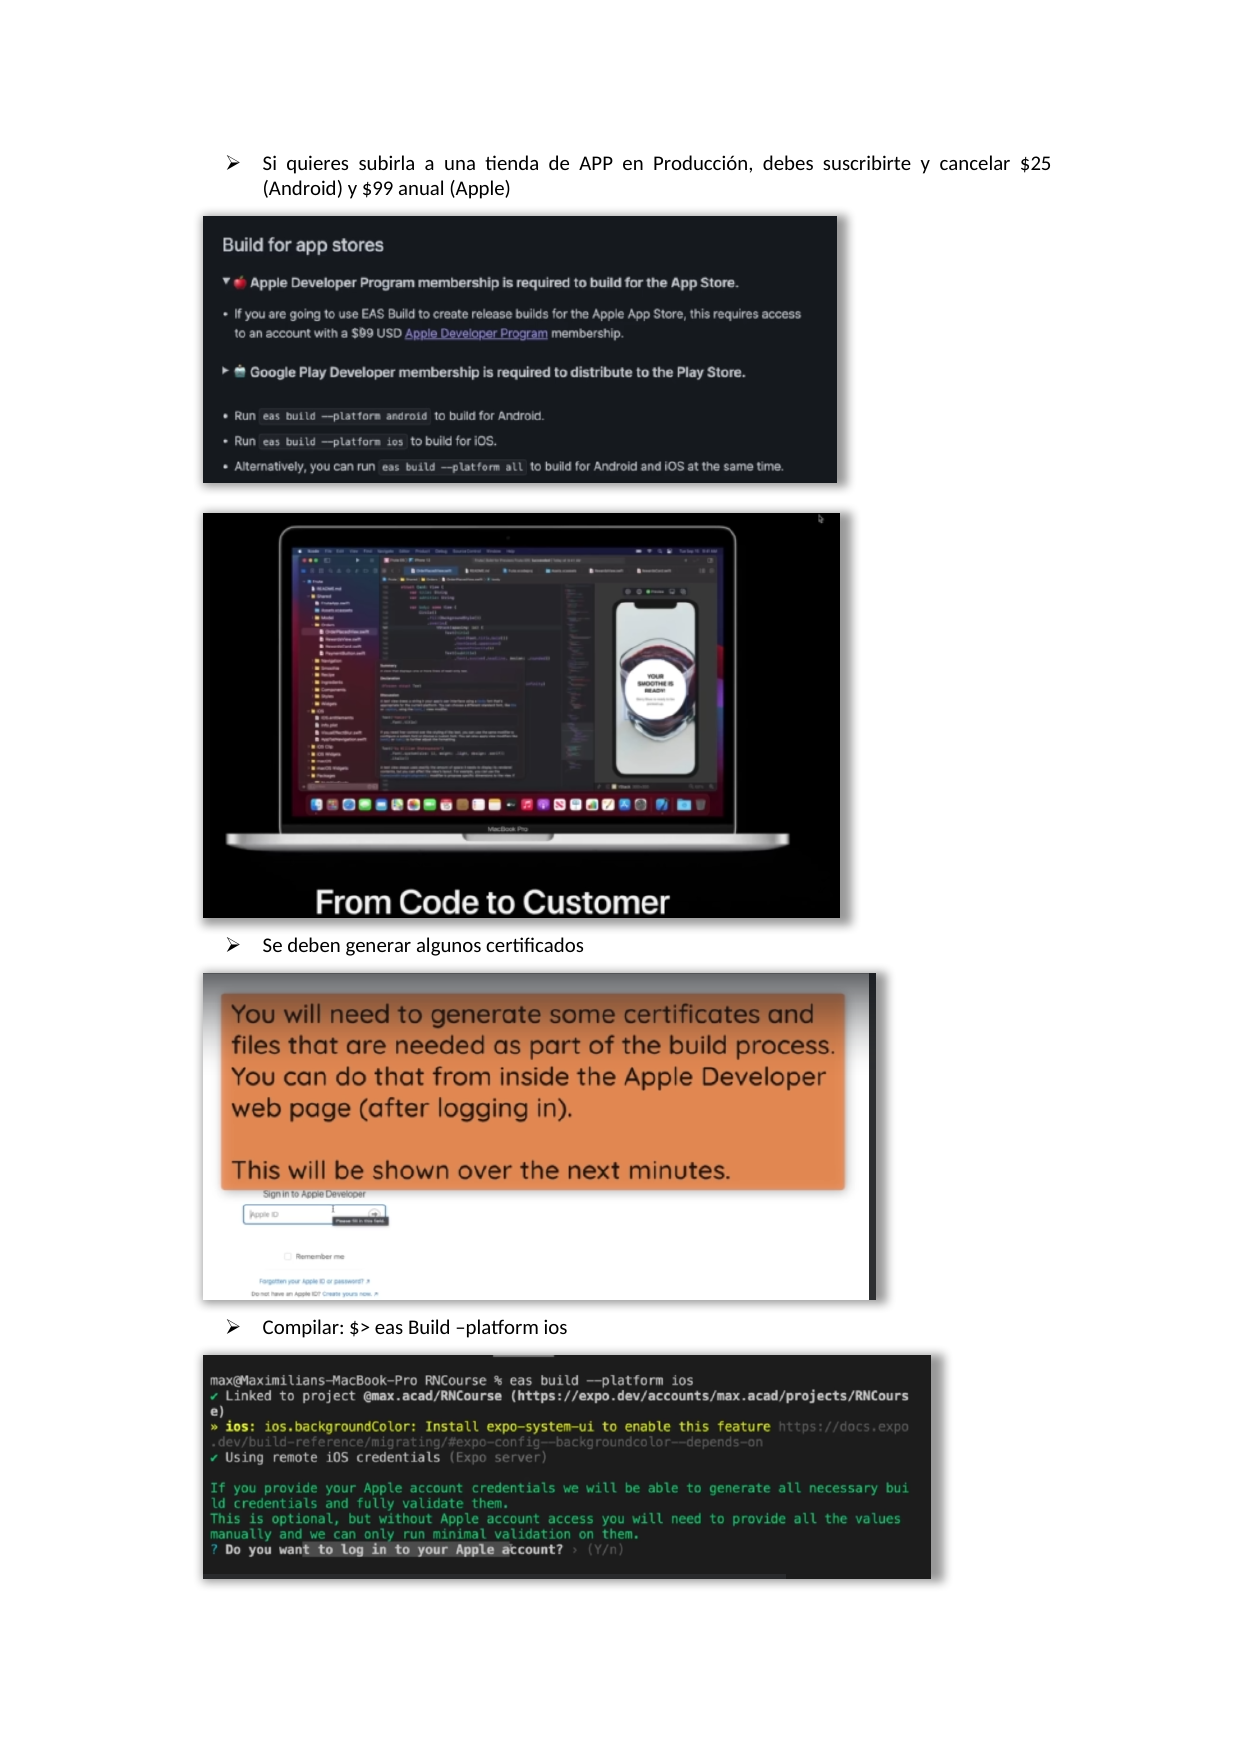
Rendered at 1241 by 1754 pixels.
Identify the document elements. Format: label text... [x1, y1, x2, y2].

list Se deben generar algunos certificados [225, 932, 1053, 958]
picture [203, 1355, 931, 1579]
picture [203, 973, 876, 1300]
list Si quieres subirla a una tienda de APP en Producción, debes suscribirte y cancelar $25 (Android) y $99 anual (Apple) [225, 150, 1053, 201]
picture [203, 513, 840, 918]
picture [203, 216, 837, 483]
list Compilar: $> eas Build –platform ios [225, 1314, 1053, 1339]
